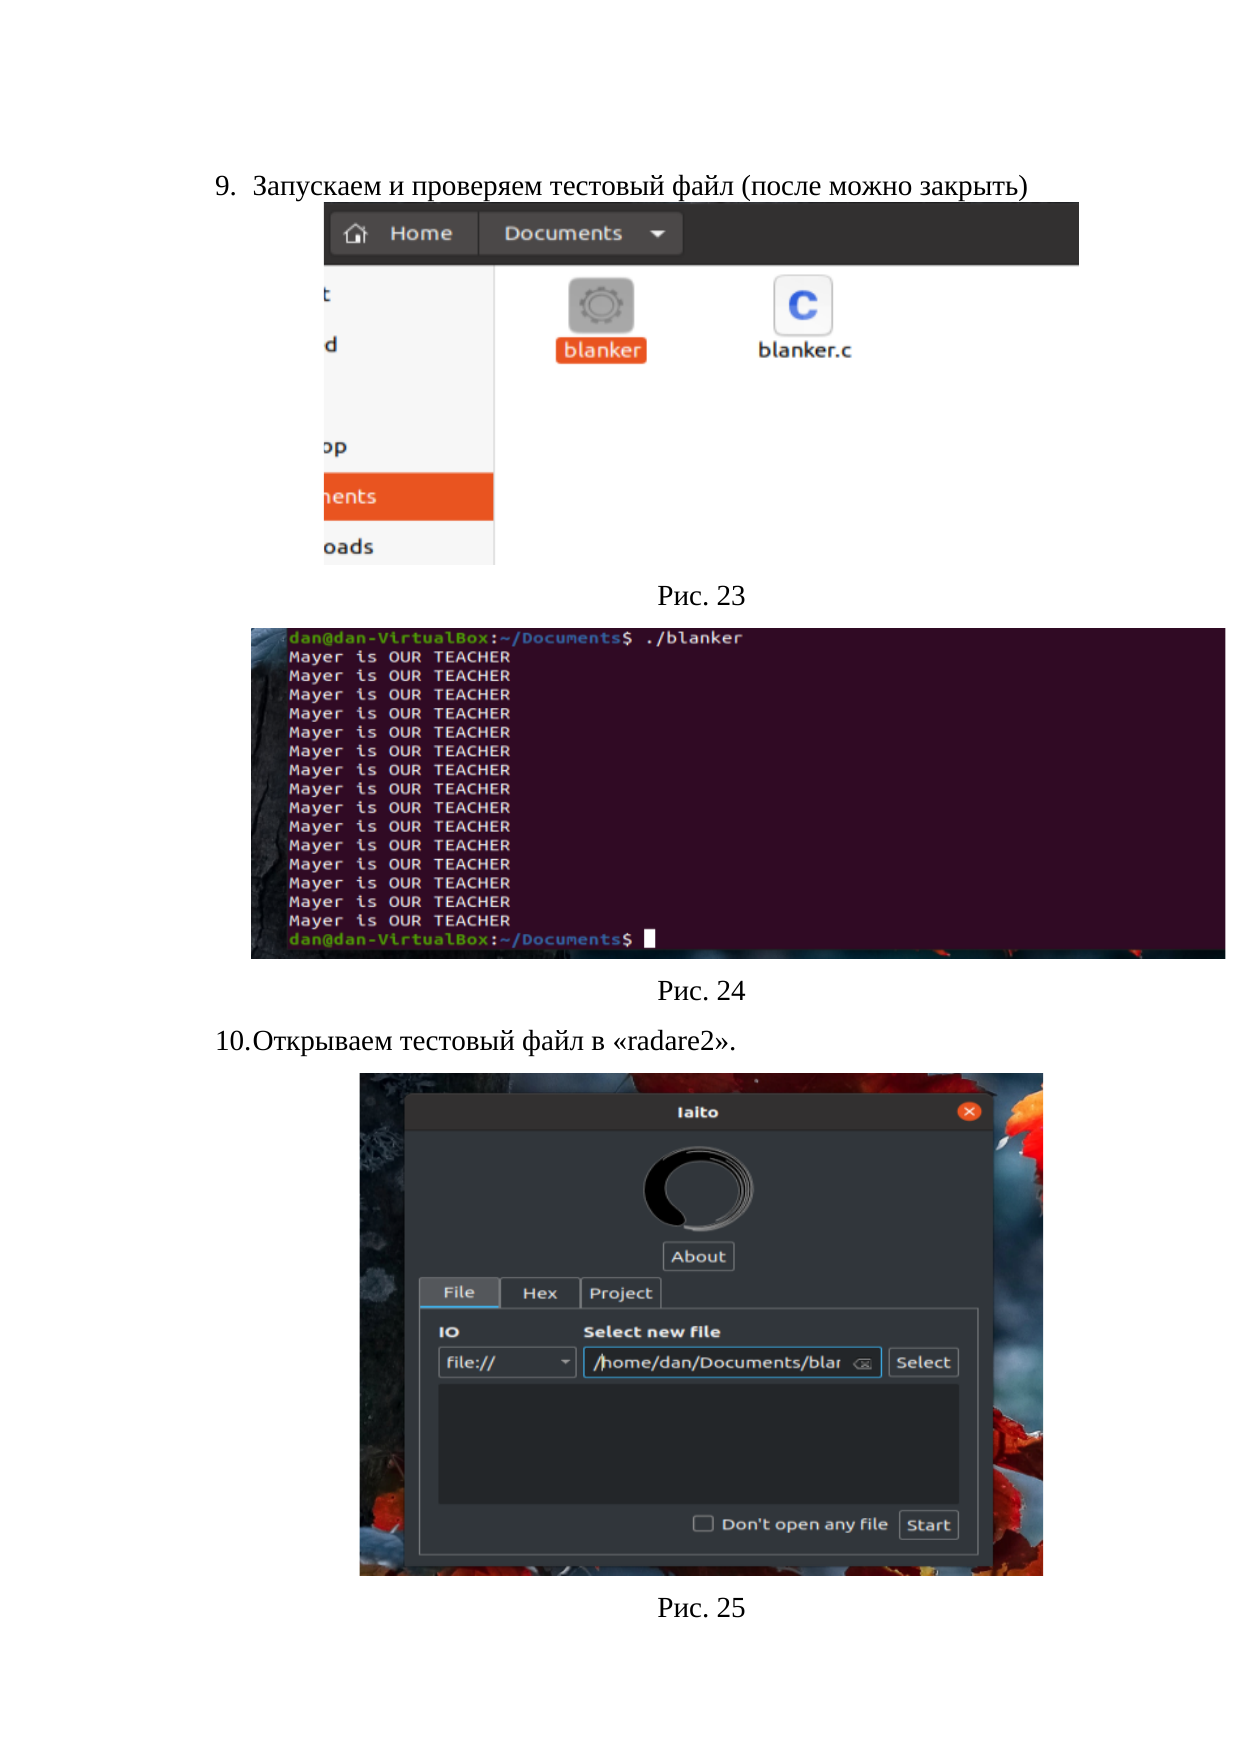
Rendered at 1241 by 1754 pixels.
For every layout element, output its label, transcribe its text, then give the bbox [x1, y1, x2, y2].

picture [359, 1073, 1044, 1576]
text Рис. 25 [177, 1590, 1152, 1623]
picture [251, 628, 1226, 959]
list Запускаем и проверяем тестовый файл (после можно закрыть) [215, 168, 1152, 202]
text Рис. 24 [177, 973, 1152, 1006]
text Рис. 23 [177, 578, 1152, 612]
picture [323, 202, 1079, 565]
list Открываем тестовый файл в «radare2». [215, 1023, 1152, 1057]
